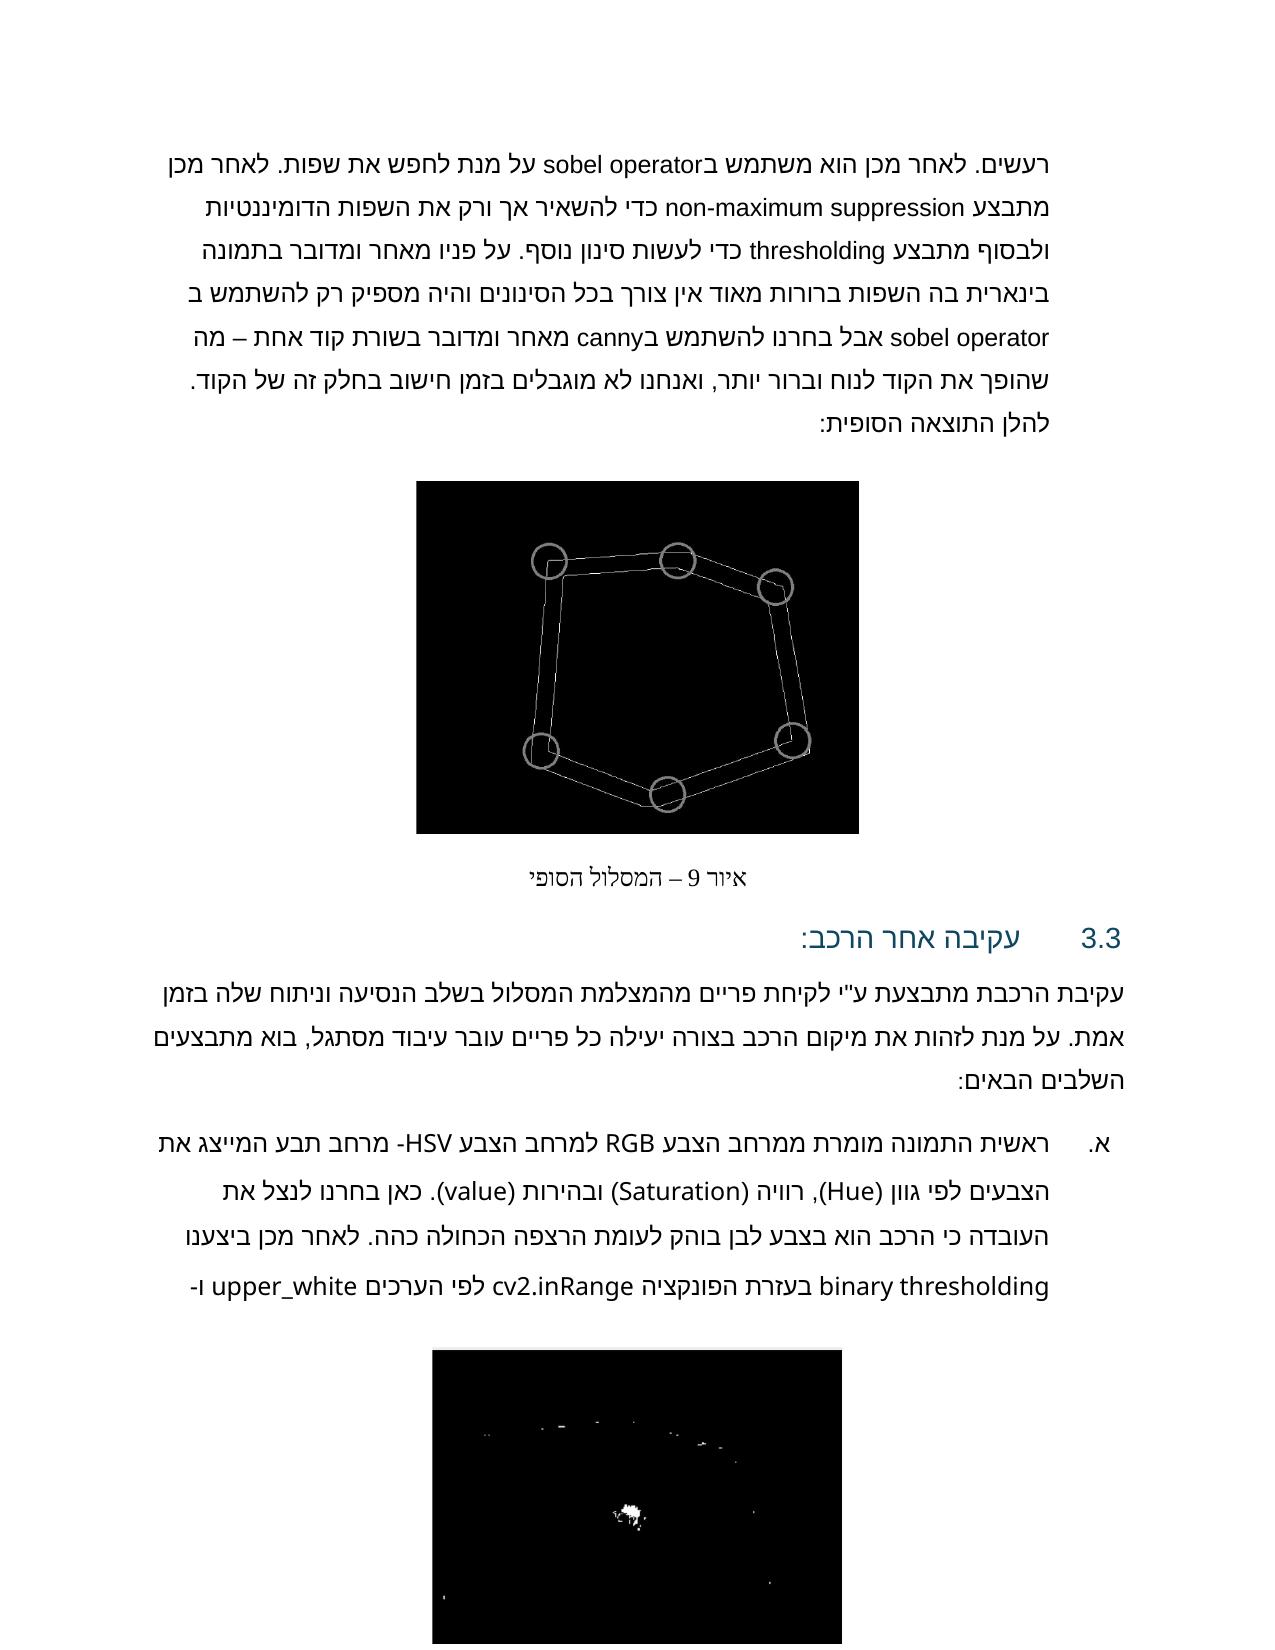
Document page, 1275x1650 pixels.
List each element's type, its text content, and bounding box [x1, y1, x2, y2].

text עקיבת הרכבת מתבצעת ע"י לקיחת פריים מהמצלמת המסלול בשלב הנסיעה וניתוח שלה בזמן אמת. על מנת לזהות את מיקום הרכב בצורה יעילה כל פריים עובר עיבוד מסתגל, בוא מתבצעים השלבים הבאים: [150, 979, 1125, 1094]
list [150, 150, 1050, 437]
picture [432, 1347, 843, 1644]
text איור 9 – המסלול הסופי [150, 863, 1125, 892]
picture [416, 481, 859, 834]
subtitle עקיבה אחר הרכב: [150, 921, 1081, 954]
